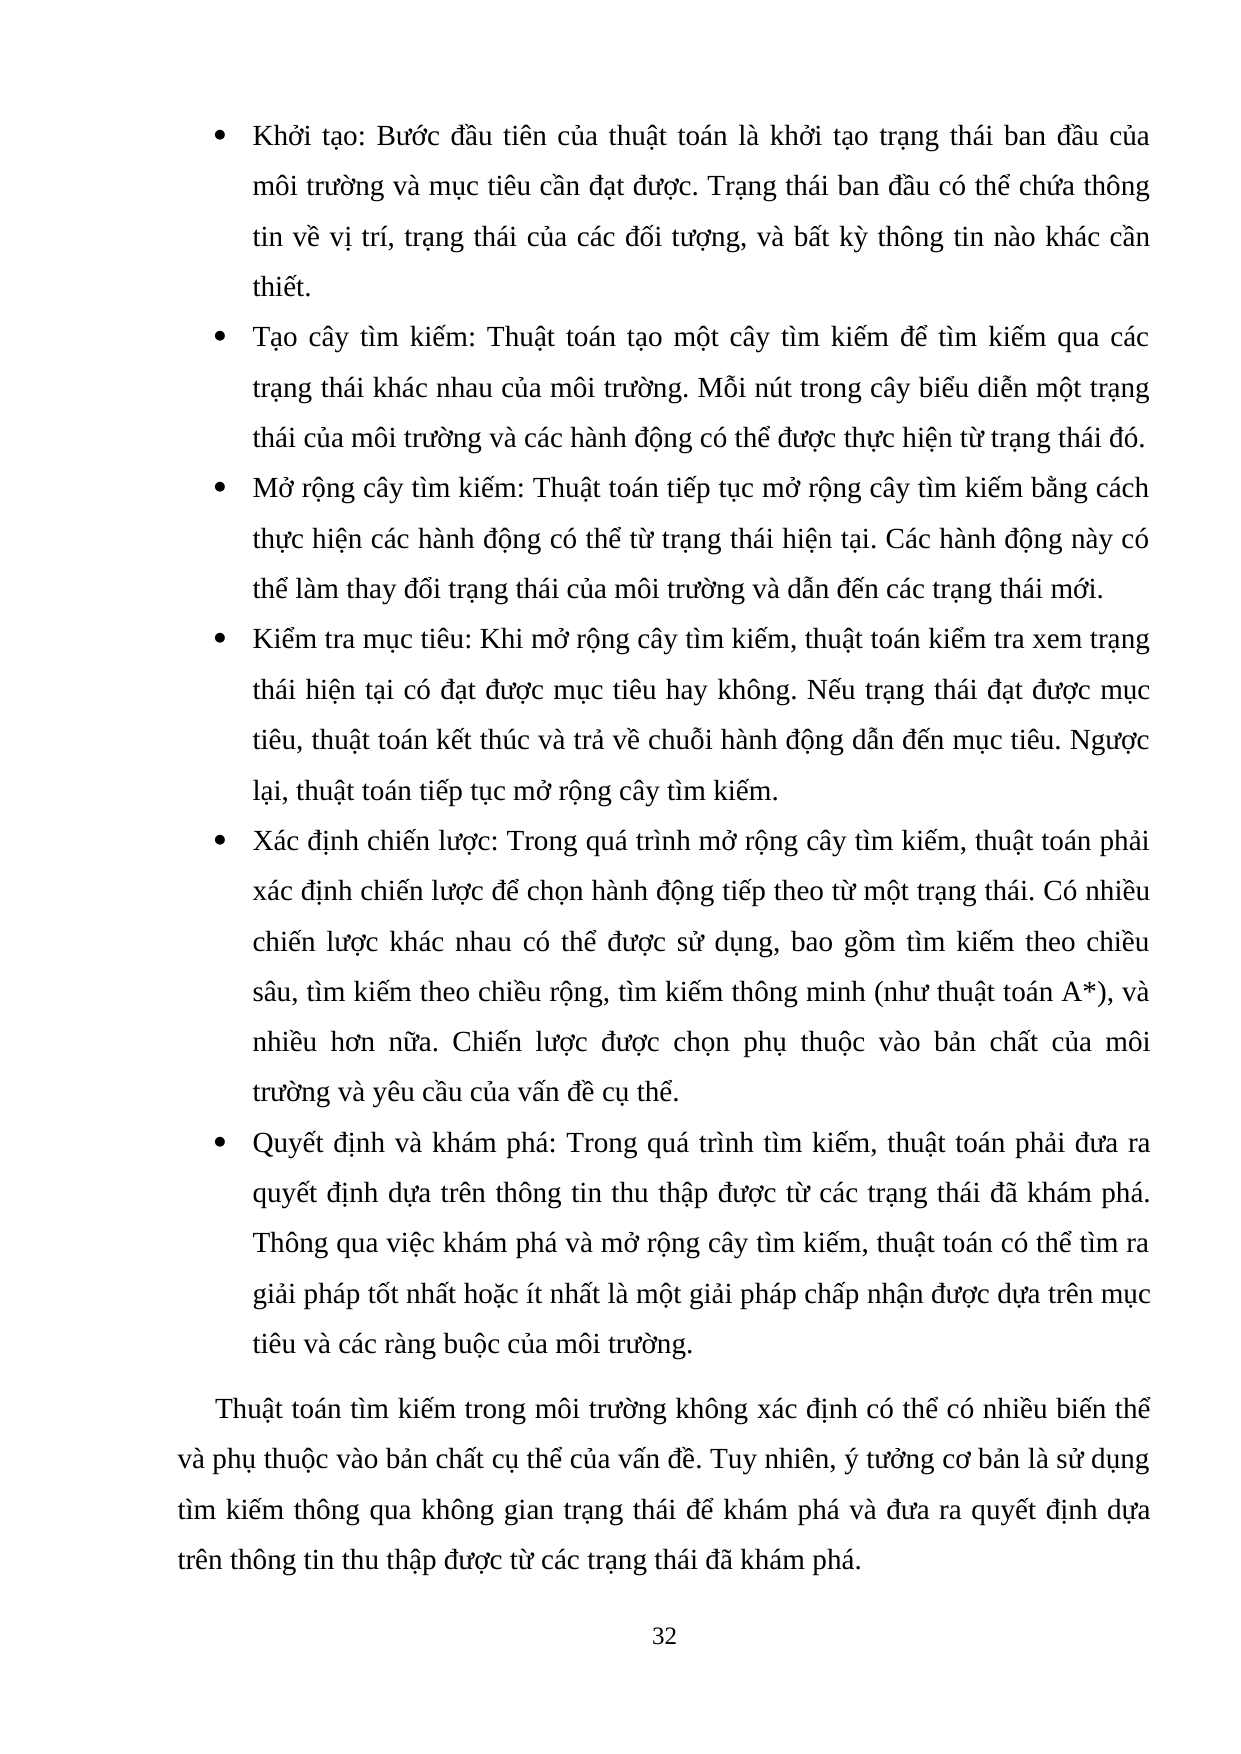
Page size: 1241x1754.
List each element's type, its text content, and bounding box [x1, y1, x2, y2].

list Khởi tạo: Bước đầu tiên của thuật toán là khởi tạo trạng thái ban đầu của môi trường và mục tiêu cần đạt được. Trạng thái ban đầu có thể chứa thông tin về vị trí, trạng thái của các đối tượng, và bất kỳ thông tin nào khác cần thiết. [215, 118, 1152, 303]
list Kiểm tra mục tiêu: Khi mở rộng cây tìm kiếm, thuật toán kiểm tra xem trạng thái hiện tại có đạt được mục tiêu hay không. Nếu trạng thái đạt được mục tiêu, thuật toán kết thúc và trả về chuỗi hành động dẫn đến mục tiêu. Ngược lại, thuật toán tiếp tục mở rộng cây tìm kiếm. [215, 622, 1152, 806]
list Xác định chiến lược: Trong quá trình mở rộng cây tìm kiếm, thuật toán phải xác định chiến lược để chọn hành động tiếp theo từ một trạng thái. Có nhiều chiến lược khác nhau có thể được sử dụng, bao gồm tìm kiếm theo chiều sâu, tìm kiếm theo chiều rộng, tìm kiếm thông minh (như thuật toán A*), và nhiều hơn nữa. Chiến lược được chọn phụ thuộc vào bản chất của môi trường và yêu cầu của vấn đề cụ thể. [215, 823, 1152, 1108]
text Thuật toán tìm kiếm trong môi trường không xác định có thể có nhiều biến thể và phụ thuộc vào bản chất cụ thể của vấn đề. Tuy nhiên, ý tưởng cơ bản là sử dụng tìm kiếm thông qua không gian trạng thái để khám phá và đưa ra quyết định dựa trên thông tin thu thập được từ các trạng thái đã khám phá. [177, 1391, 1152, 1576]
list Mở rộng cây tìm kiếm: Thuật toán tiếp tục mở rộng cây tìm kiếm bằng cách thực hiện các hành động có thể từ trạng thái hiện tại. Các hành động này có thể làm thay đổi trạng thái của môi trường và dẫn đến các trạng thái mới. [215, 471, 1152, 605]
list Quyết định và khám phá: Trong quá trình tìm kiếm, thuật toán phải đưa ra quyết định dựa trên thông tin thu thập được từ các trạng thái đã khám phá. Thông qua việc khám phá và mở rộng cây tìm kiếm, thuật toán có thể tìm ra giải pháp tốt nhất hoặc ít nhất là một giải pháp chấp nhận được dựa trên mục tiêu và các ràng buộc của môi trường. [215, 1125, 1152, 1360]
list Tạo cây tìm kiếm: Thuật toán tạo một cây tìm kiếm để tìm kiếm qua các trạng thái khác nhau của môi trường. Mỗi nút trong cây biểu diễn một trạng thái của môi trường và các hành động có thể được thực hiện từ trạng thái đó. [215, 319, 1152, 454]
